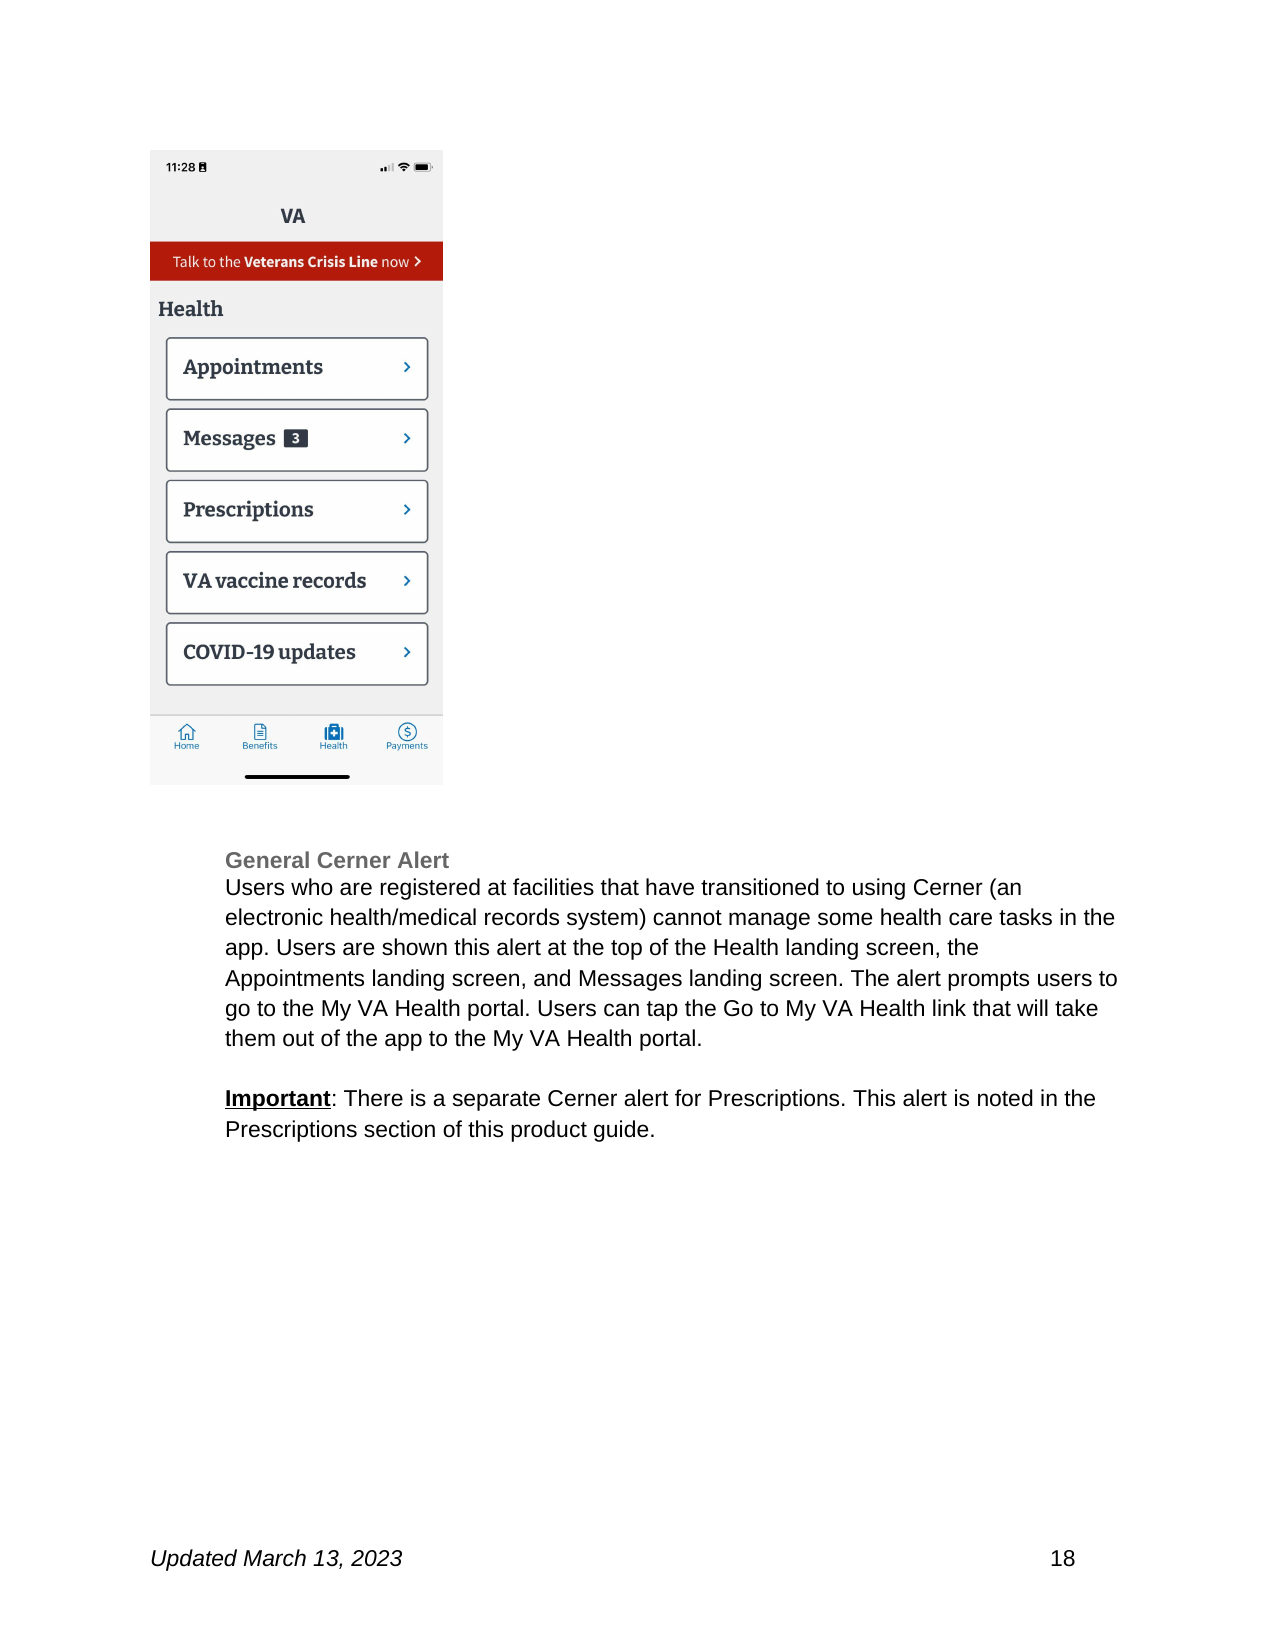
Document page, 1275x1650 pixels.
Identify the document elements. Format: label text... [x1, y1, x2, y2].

text Users who are registered at facilities that have transitioned to using Cerner (an electronic health/medical records system) cannot manage some health care tasks in the app. Users are shown this alert at the top of the Health landing screen, the Appointments landing screen, and Messages landing screen. The alert prompts users to go to the My VA Health portal. Users can tap the Go to My VA Health link that will take them out of the app to the My VA Health portal. [225, 874, 1125, 1051]
text General Cerner Alert [150, 847, 1125, 874]
picture [150, 150, 443, 785]
text Important: There is a separate Cerner alert for Prescriptions. This alert is noted in the Prescriptions section of this product guide. [225, 1085, 1125, 1142]
